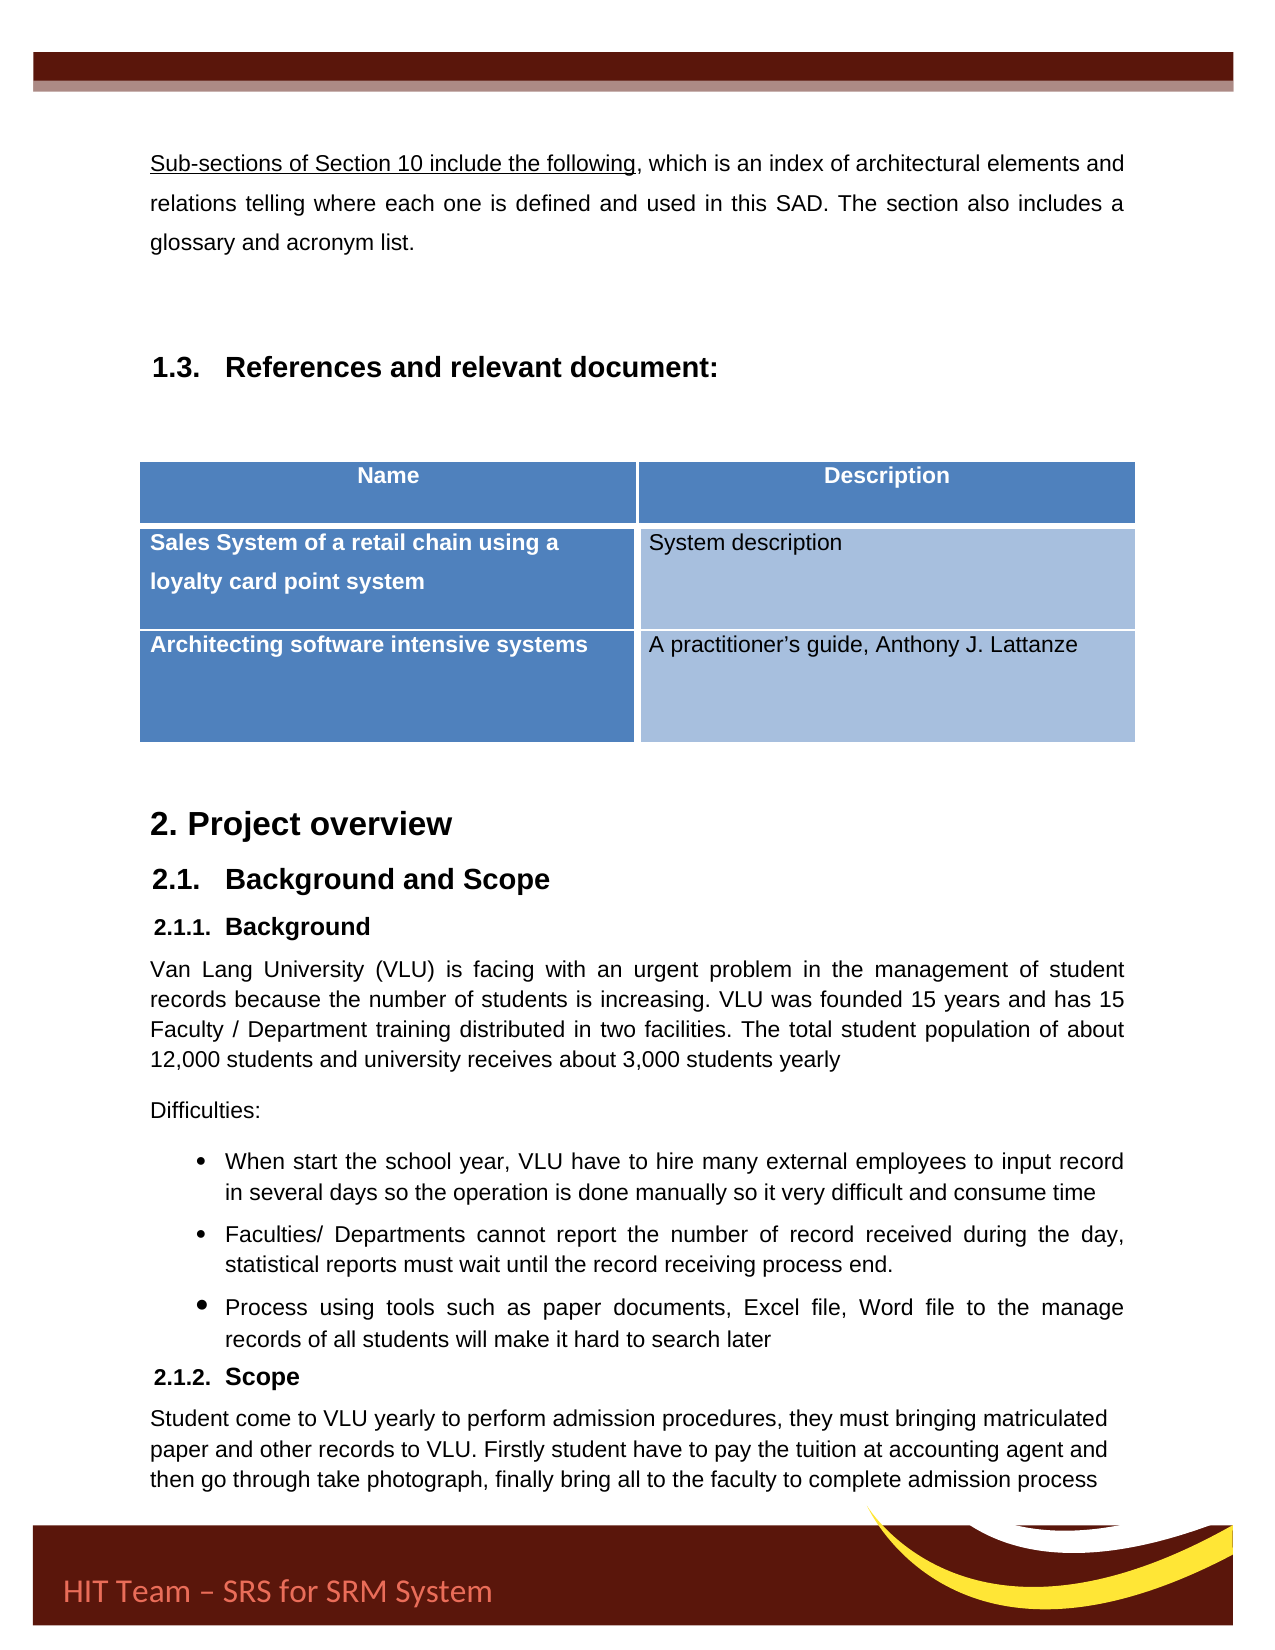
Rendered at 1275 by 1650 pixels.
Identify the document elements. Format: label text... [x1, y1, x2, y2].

subtitle Faculties/ Departments cannot report the number of record received during the day, statistical reports must wait until the record receiving process end. [197, 1221, 1125, 1278]
text Student come to VLU yearly to perform admission procedures, they must bringing matriculated paper and other records to VLU. Firstly student have to pay the tuition at accounting agent and then go through take photograph, finally bring all to the faculty to complete admission process [150, 1405, 1125, 1492]
list Background [154, 912, 1125, 941]
text Van Lang University (VLU) is facing with an urgent problem in the management of student records because the number of students is increasing. VLU was founded 15 years and has 15 Faculty / Department training distributed in two facilities. The total student population of about 12,000 students and university receives about 3,000 students yearly [150, 956, 1125, 1072]
text Difficulties: [150, 1097, 1125, 1123]
text Sub-sections of Section 10 include the following, which is an index of architectural elements and relations telling where each one is defined and used in this SAD. The section also includes a glossary and acronym list. [150, 150, 1125, 255]
table_cell Architecting software intensive systems [140, 631, 634, 742]
list Project overview [150, 804, 1125, 843]
table_cell A practitioner’s guide, Anthony J. Lattanze [641, 631, 1135, 742]
table_header Name [140, 462, 636, 523]
list Scope [154, 1362, 1125, 1391]
table_header Description [639, 462, 1135, 523]
subtitle Process using tools such as paper documents, Excel file, Word file to the manage records of all students will make it hard to search later [197, 1294, 1125, 1352]
subtitle When start the school year, VLU have to hire many external employees to input record in several days so the operation is done manually so it very difficult and consume time [197, 1148, 1125, 1205]
table_cell Sales System of a retail chain using a loyalty card point system [140, 529, 634, 629]
list Background and Scope [152, 862, 1125, 896]
table_cell System description [641, 529, 1135, 629]
list References and relevant document: [152, 349, 1125, 383]
